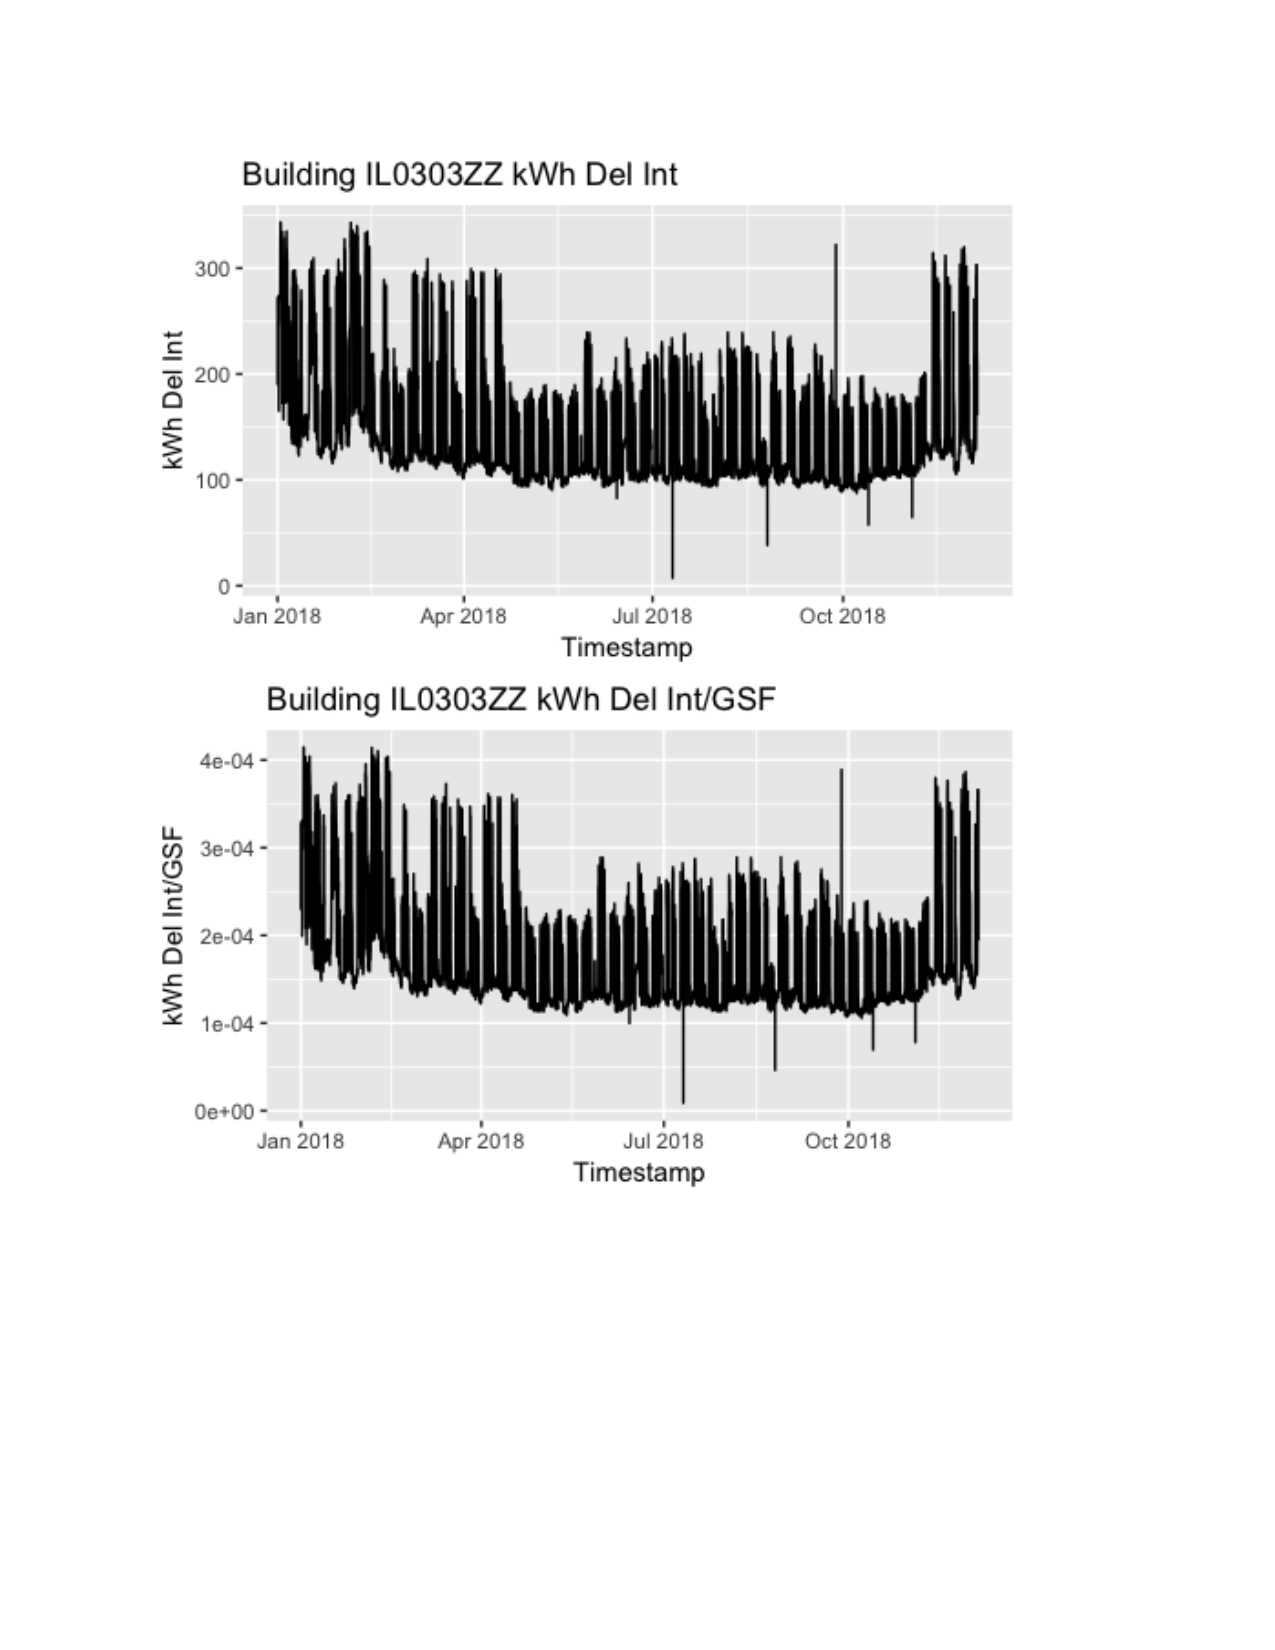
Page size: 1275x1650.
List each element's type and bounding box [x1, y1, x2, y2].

picture [150, 150, 1025, 1200]
